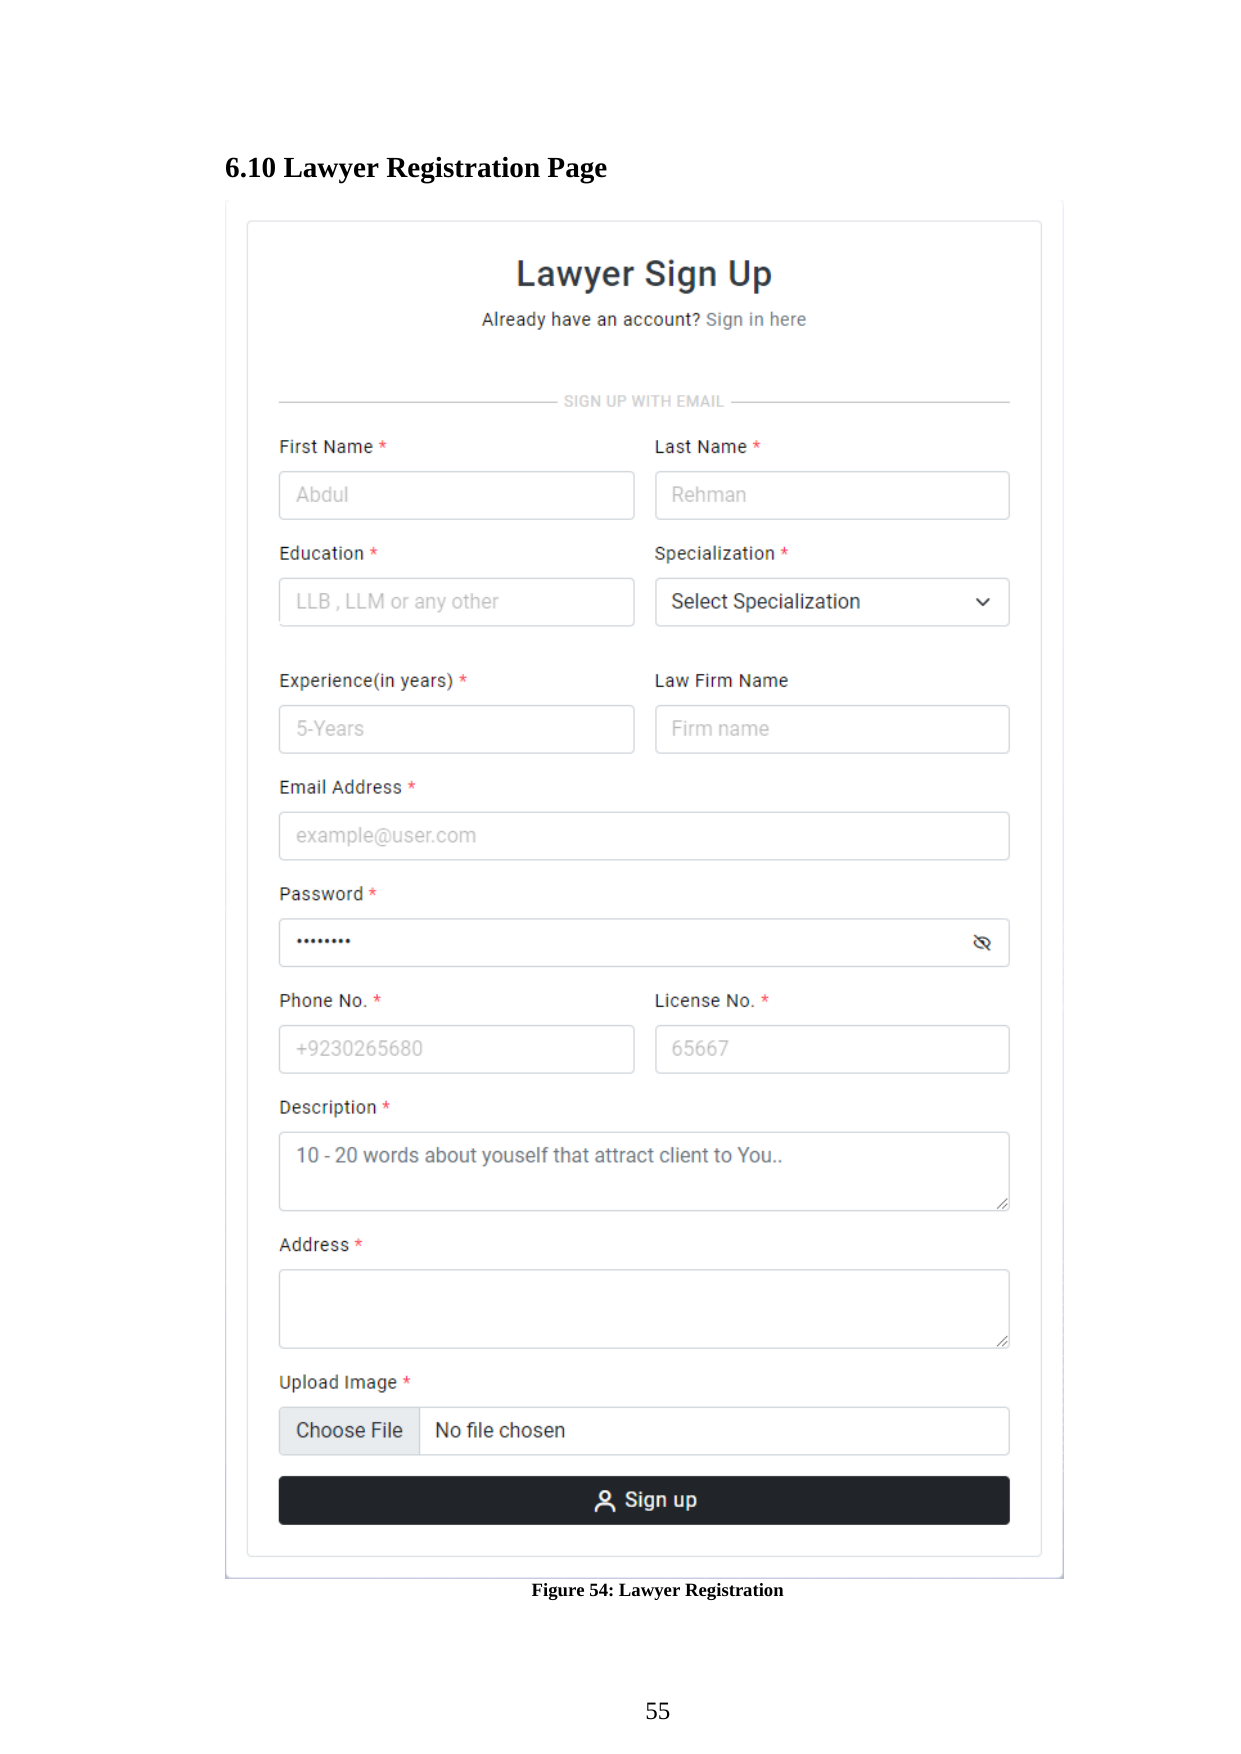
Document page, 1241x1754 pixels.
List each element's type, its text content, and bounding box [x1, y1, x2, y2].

text Figure 54: Lawyer Registration [225, 1579, 1090, 1600]
picture [225, 200, 1064, 1579]
subtitle 6.10 Lawyer Registration Page [225, 150, 1090, 183]
